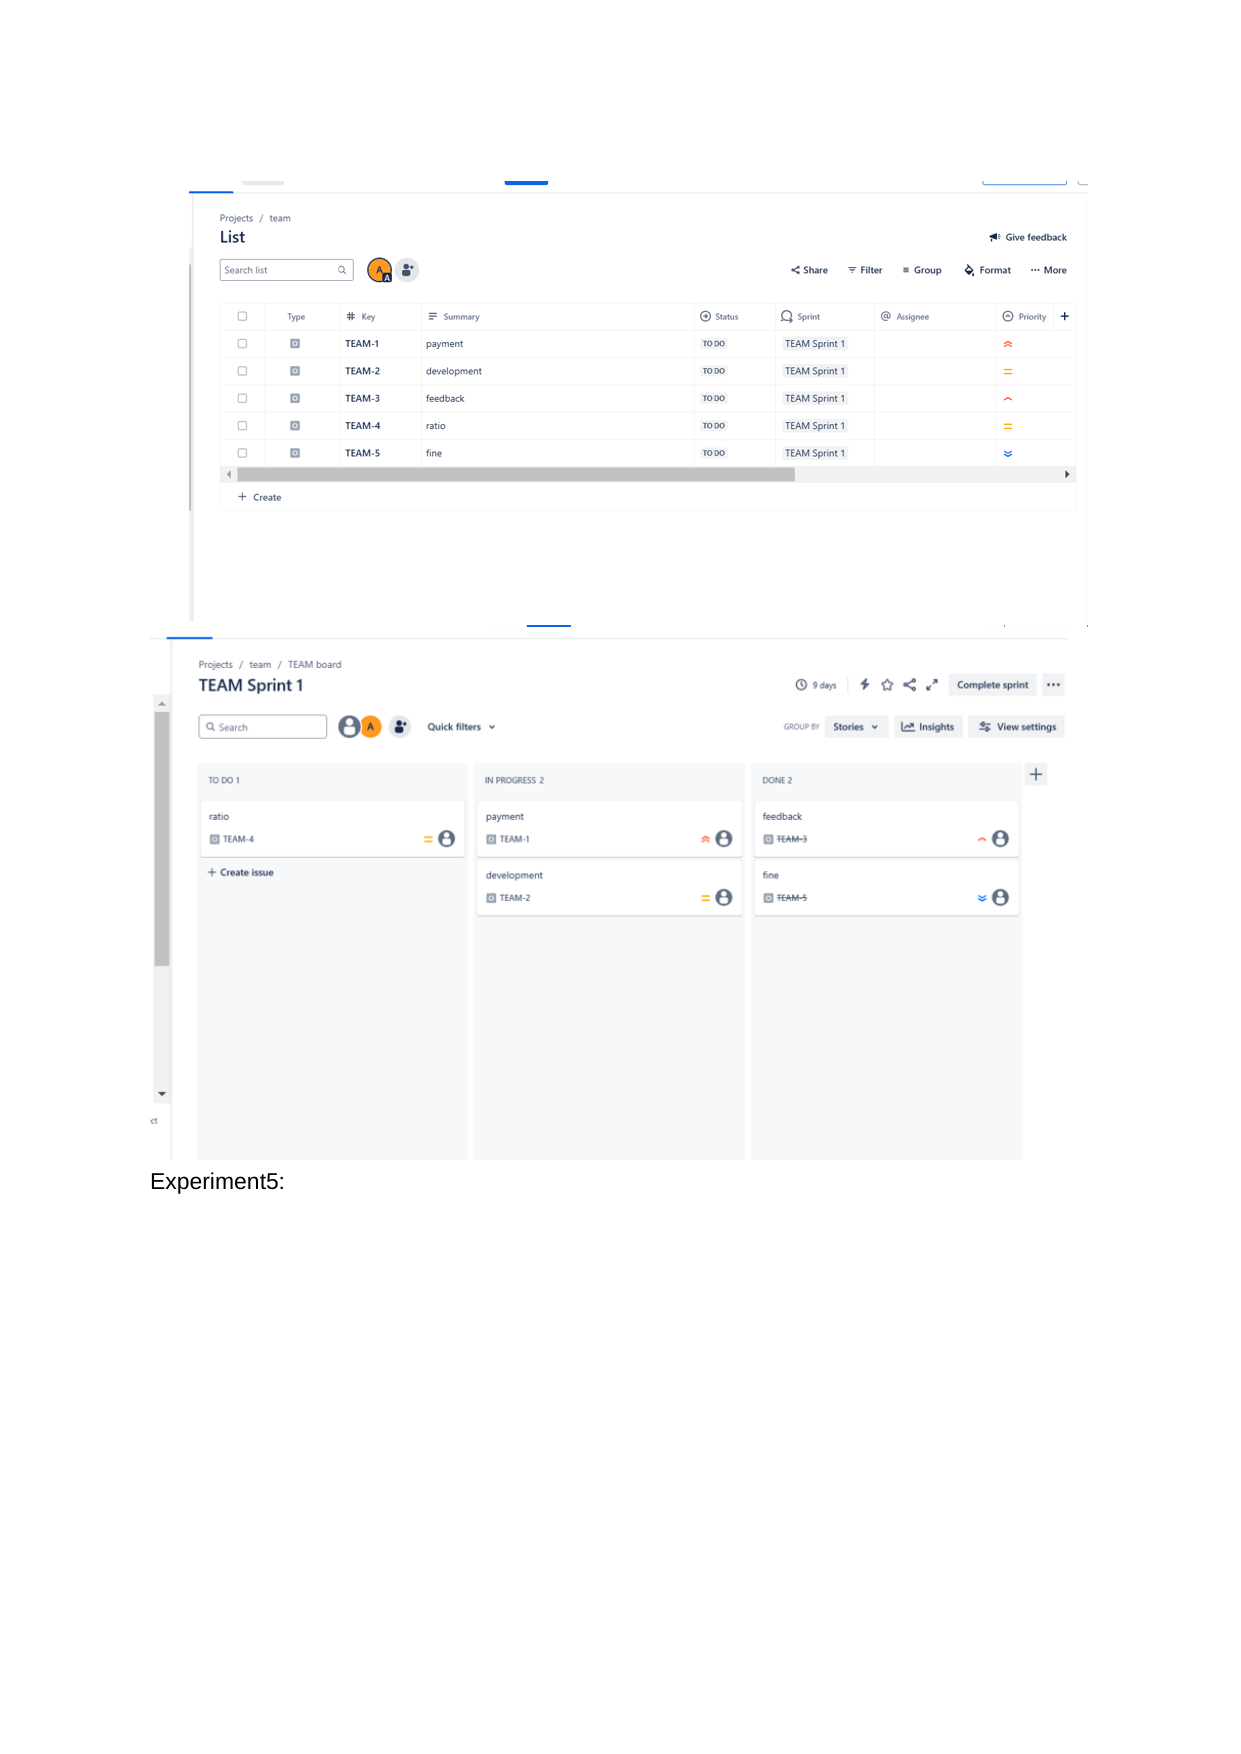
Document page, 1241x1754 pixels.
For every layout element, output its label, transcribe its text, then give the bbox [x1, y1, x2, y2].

picture [150, 631, 1091, 1165]
picture [150, 150, 1091, 627]
text Experiment5: [150, 1165, 1090, 1194]
